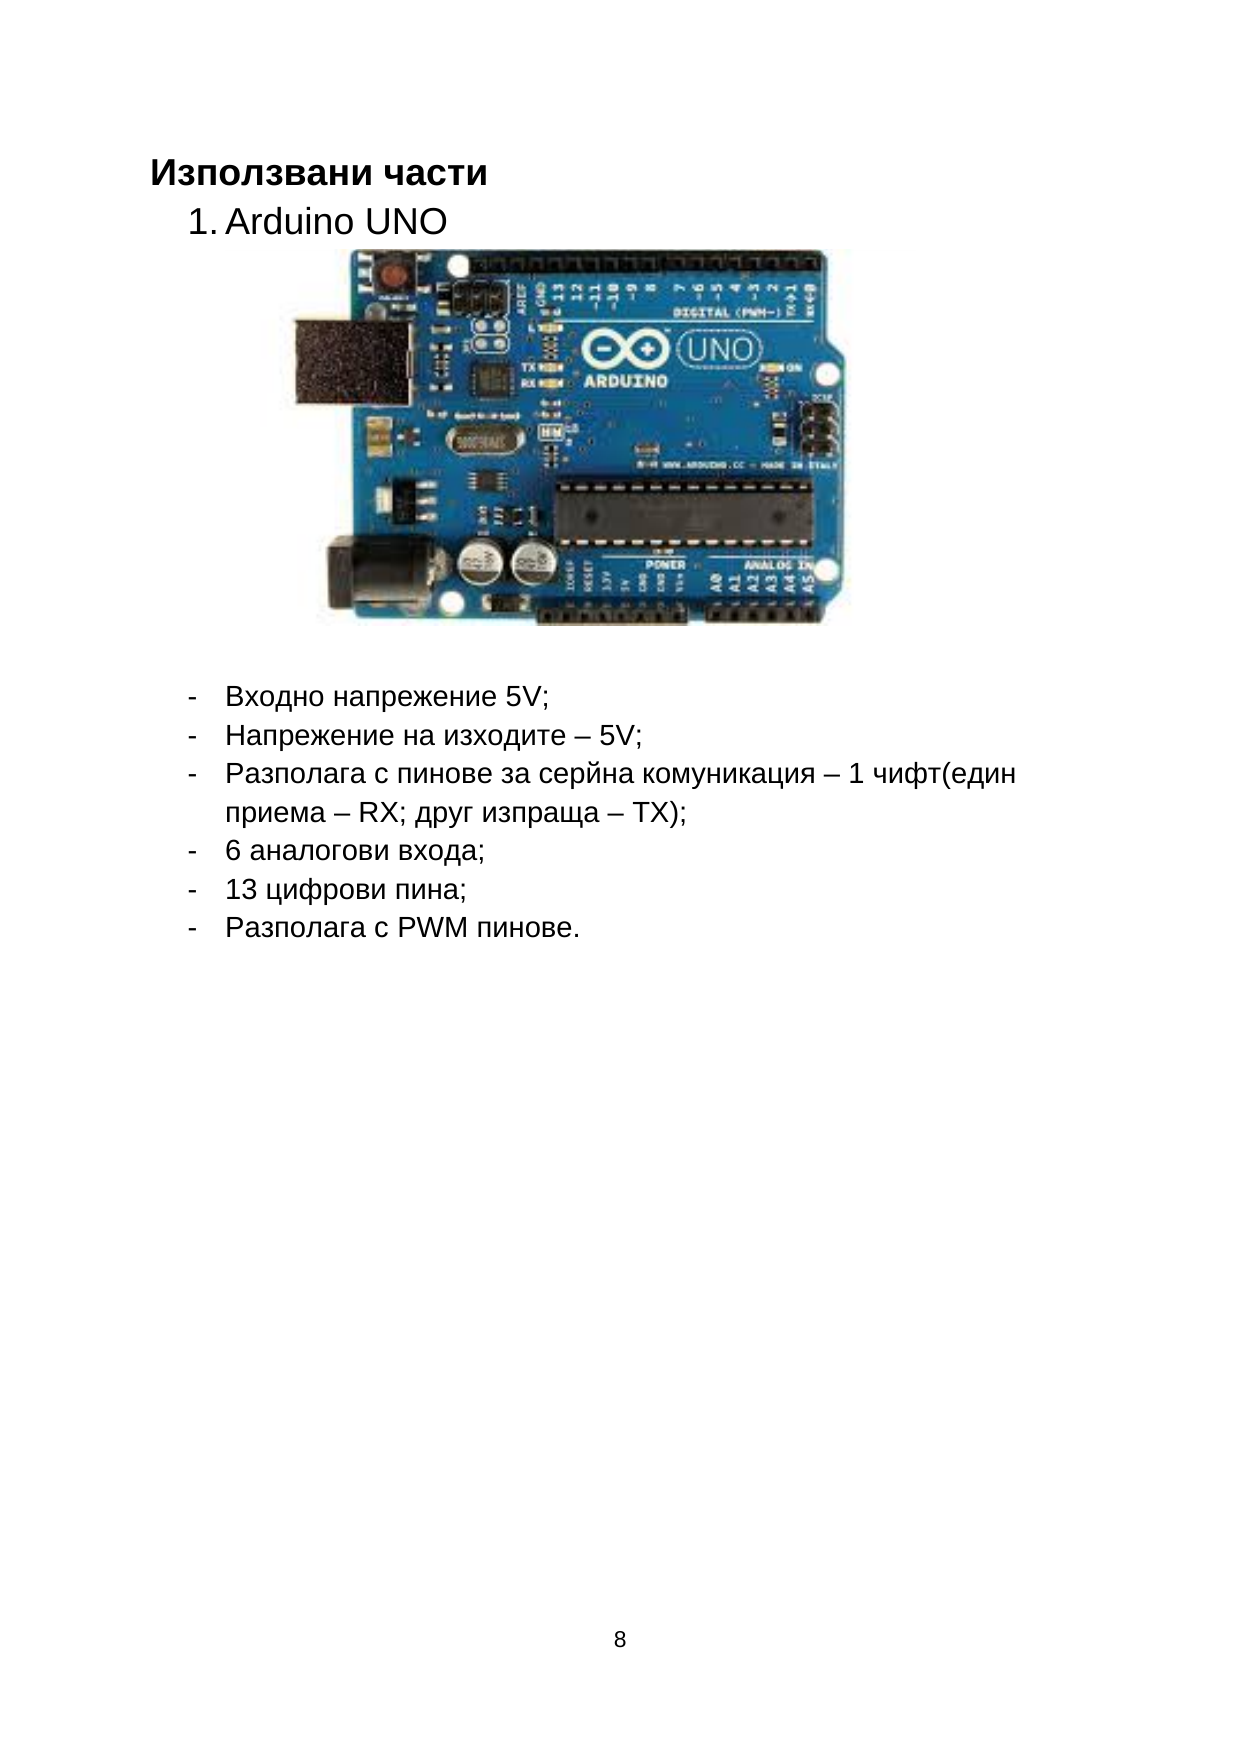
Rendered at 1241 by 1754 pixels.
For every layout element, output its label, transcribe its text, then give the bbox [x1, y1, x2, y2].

list 6 аналогови входа; [187, 833, 1090, 867]
list Разполага с пинове за серйна комуникация – 1 чифт(един приема – RX; друг изпраща – TX); [187, 756, 1090, 828]
list Разполага с PWM пинове. [187, 910, 1090, 944]
list Напрежение на изходите – 5V; [187, 718, 1090, 751]
picture [225, 249, 916, 626]
subtitle Използвани части [150, 150, 1090, 193]
list Arduino UNO [187, 199, 1090, 243]
list Входно напрежение 5V; [187, 679, 1090, 713]
list 13 цифрови пина; [187, 872, 1090, 905]
